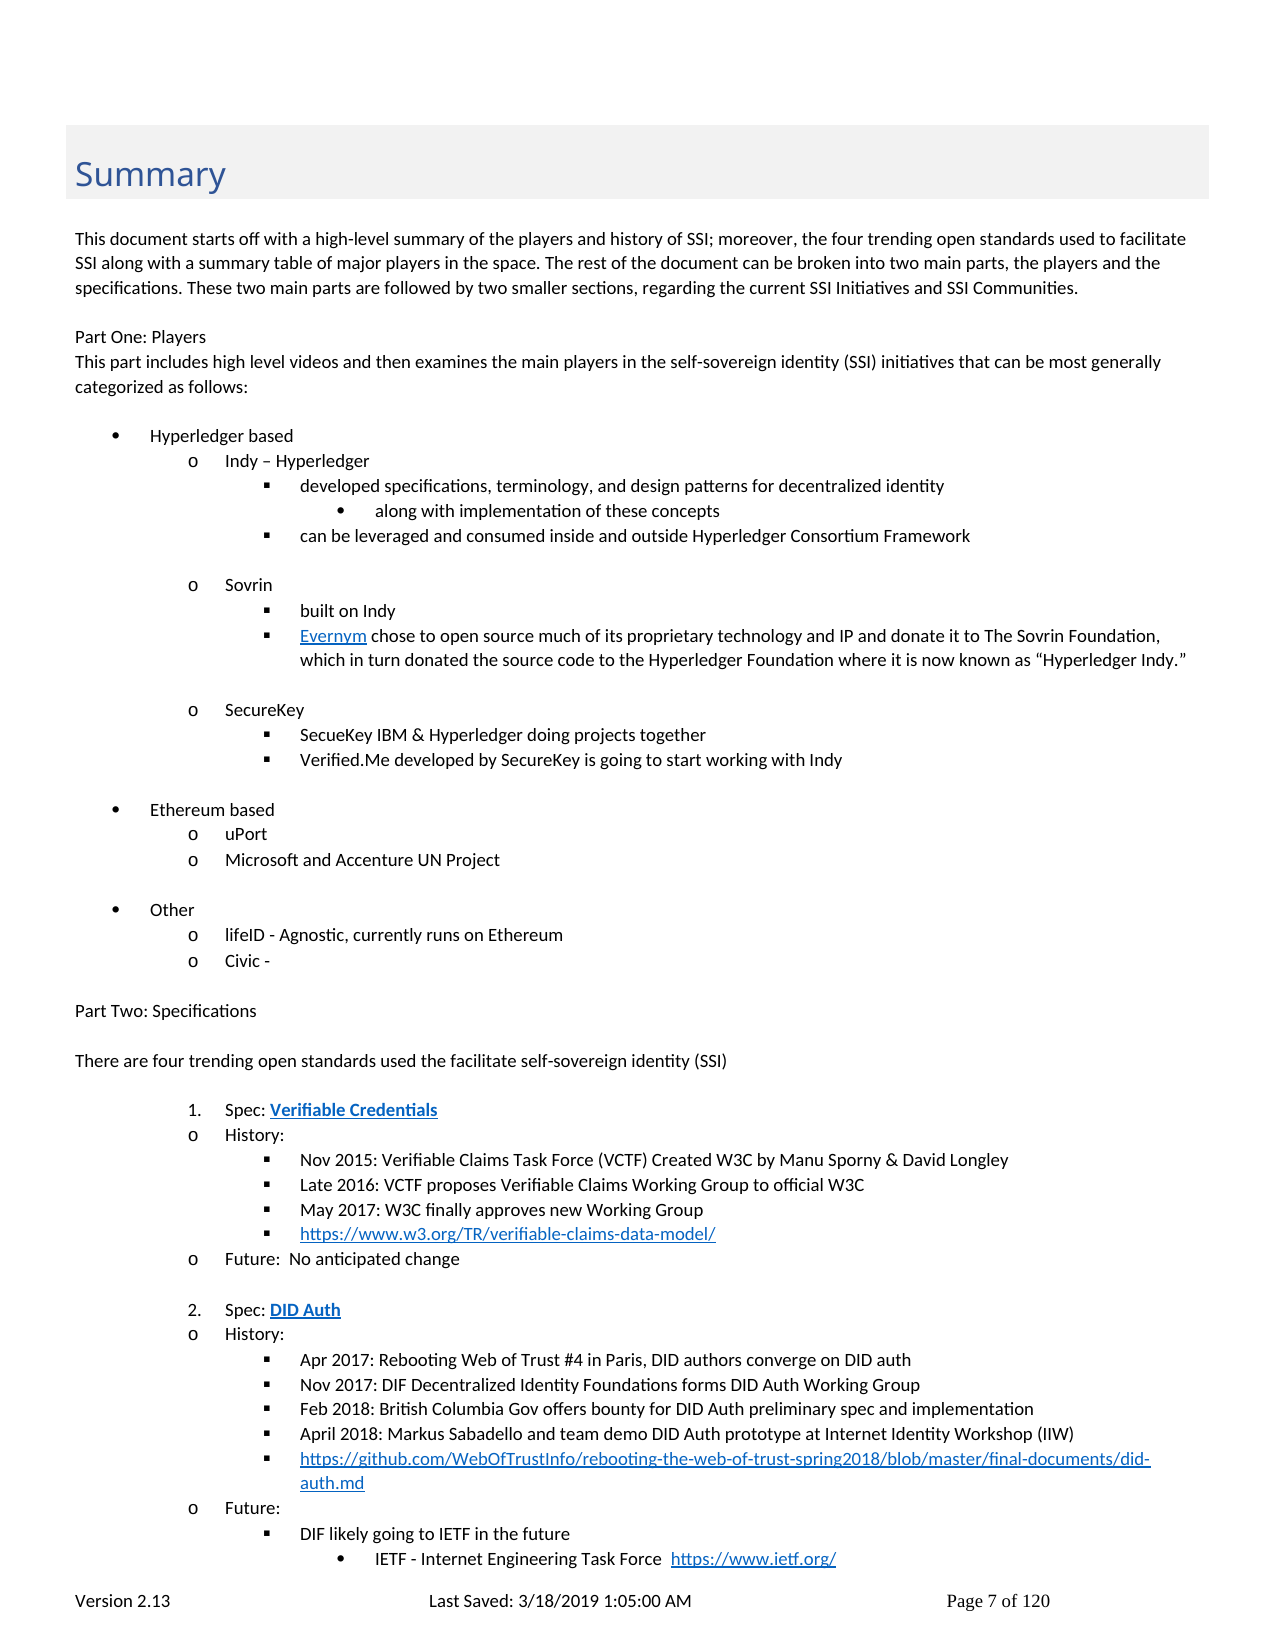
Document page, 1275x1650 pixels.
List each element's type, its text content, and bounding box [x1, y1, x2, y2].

list Late 2016: VCTF proposes Verifiable Claims Working Group to official W3C [262, 1173, 1200, 1196]
list History: [187, 1123, 1200, 1147]
text This part includes high level videos and then examines the main players in the self-sovereign identity (SSI) initiatives that can be most generally categorized as follows: [75, 350, 1200, 398]
list built on Indy [262, 599, 1200, 622]
text Part Two: Specifications [75, 999, 1200, 1022]
list developed specifications, terminology, and design patterns for decentralized identity [262, 475, 1200, 498]
list lifeID - Agnostic, currently runs on Ethereum [187, 923, 1200, 947]
list History: [187, 1322, 1200, 1346]
list SecueKey IBM & Hyperledger doing projects together [262, 724, 1200, 747]
list https://www.w3.org/TR/verifiable-claims-data-model/ [262, 1223, 1200, 1246]
list Feb 2018: British Columbia Gov offers bounty for DID Auth preliminary spec and implementation [262, 1397, 1200, 1420]
list Nov 2015: Verifiable Claims Task Force (VCTF) Created W3C by Manu Sporny & David Longley [262, 1148, 1200, 1171]
text Part One: Players [75, 326, 1200, 348]
list Ethereum based [112, 798, 1200, 821]
list April 2018: Markus Sabadello and team demo DID Auth prototype at Internet Identity Workshop (IIW) [262, 1422, 1200, 1445]
text This document starts off with a high-level summary of the players and history of SSI; moreover, the four trending open standards used to facilitate SSI along with a summary table of major players in the space. The rest of the document can be broken into two main parts, the players and the specifications. These two main parts are followed by two smaller sections, regarding the current SSI Initiatives and SSI Communities. [75, 227, 1200, 299]
subtitle Summary [67, 126, 1208, 198]
list along with implementation of these concepts [337, 499, 1200, 522]
list May 2017: W3C finally approves new Working Group [262, 1198, 1200, 1221]
list Spec: Verifiable Credentials [187, 1098, 1200, 1121]
list Future: [187, 1496, 1200, 1520]
list https://github.com/WebOfTrustInfo/rebooting-the-web-of-trust-spring2018/blob/master/final-documents/did-auth.md [262, 1447, 1200, 1494]
list Civic - [187, 949, 1200, 973]
list Verified.Me developed by SecureKey is going to start working with Indy [262, 748, 1200, 771]
list SecureKey [187, 698, 1200, 722]
list Other [112, 898, 1200, 921]
list Future: No anticipated change [187, 1247, 1200, 1271]
list IETF - Internet Engineering Task Force https://www.ietf.org/ [337, 1547, 1200, 1569]
list Apr 2017: Rebooting Web of Trust #4 in Paris, DID authors converge on DID auth [262, 1348, 1200, 1371]
list uPort [187, 822, 1200, 846]
list DIF likely going to IETF in the future [262, 1522, 1200, 1545]
list Spec: DID Auth [187, 1298, 1200, 1321]
list Microsoft and Accenture UN Project [187, 848, 1200, 872]
list Evernym chose to open source much of its proprietary technology and IP and donate it to The Sovrin Foundation, which in turn donated the source code to the Hyperledger Foundation where it is now known as “Hyperledger Indy.” [262, 624, 1200, 671]
text There are four trending open standards used the facilitate self-sovereign identity (SSI) [75, 1049, 1200, 1072]
list Hyperledger based [112, 424, 1200, 447]
list Sovrin [187, 573, 1200, 597]
list Indy – Hyperledger [187, 449, 1200, 473]
list Nov 2017: DIF Decentralized Identity Foundations forms DID Auth Working Group [262, 1373, 1200, 1396]
list can be leveraged and consumed inside and outside Hyperledger Consortium Framework [262, 524, 1200, 547]
